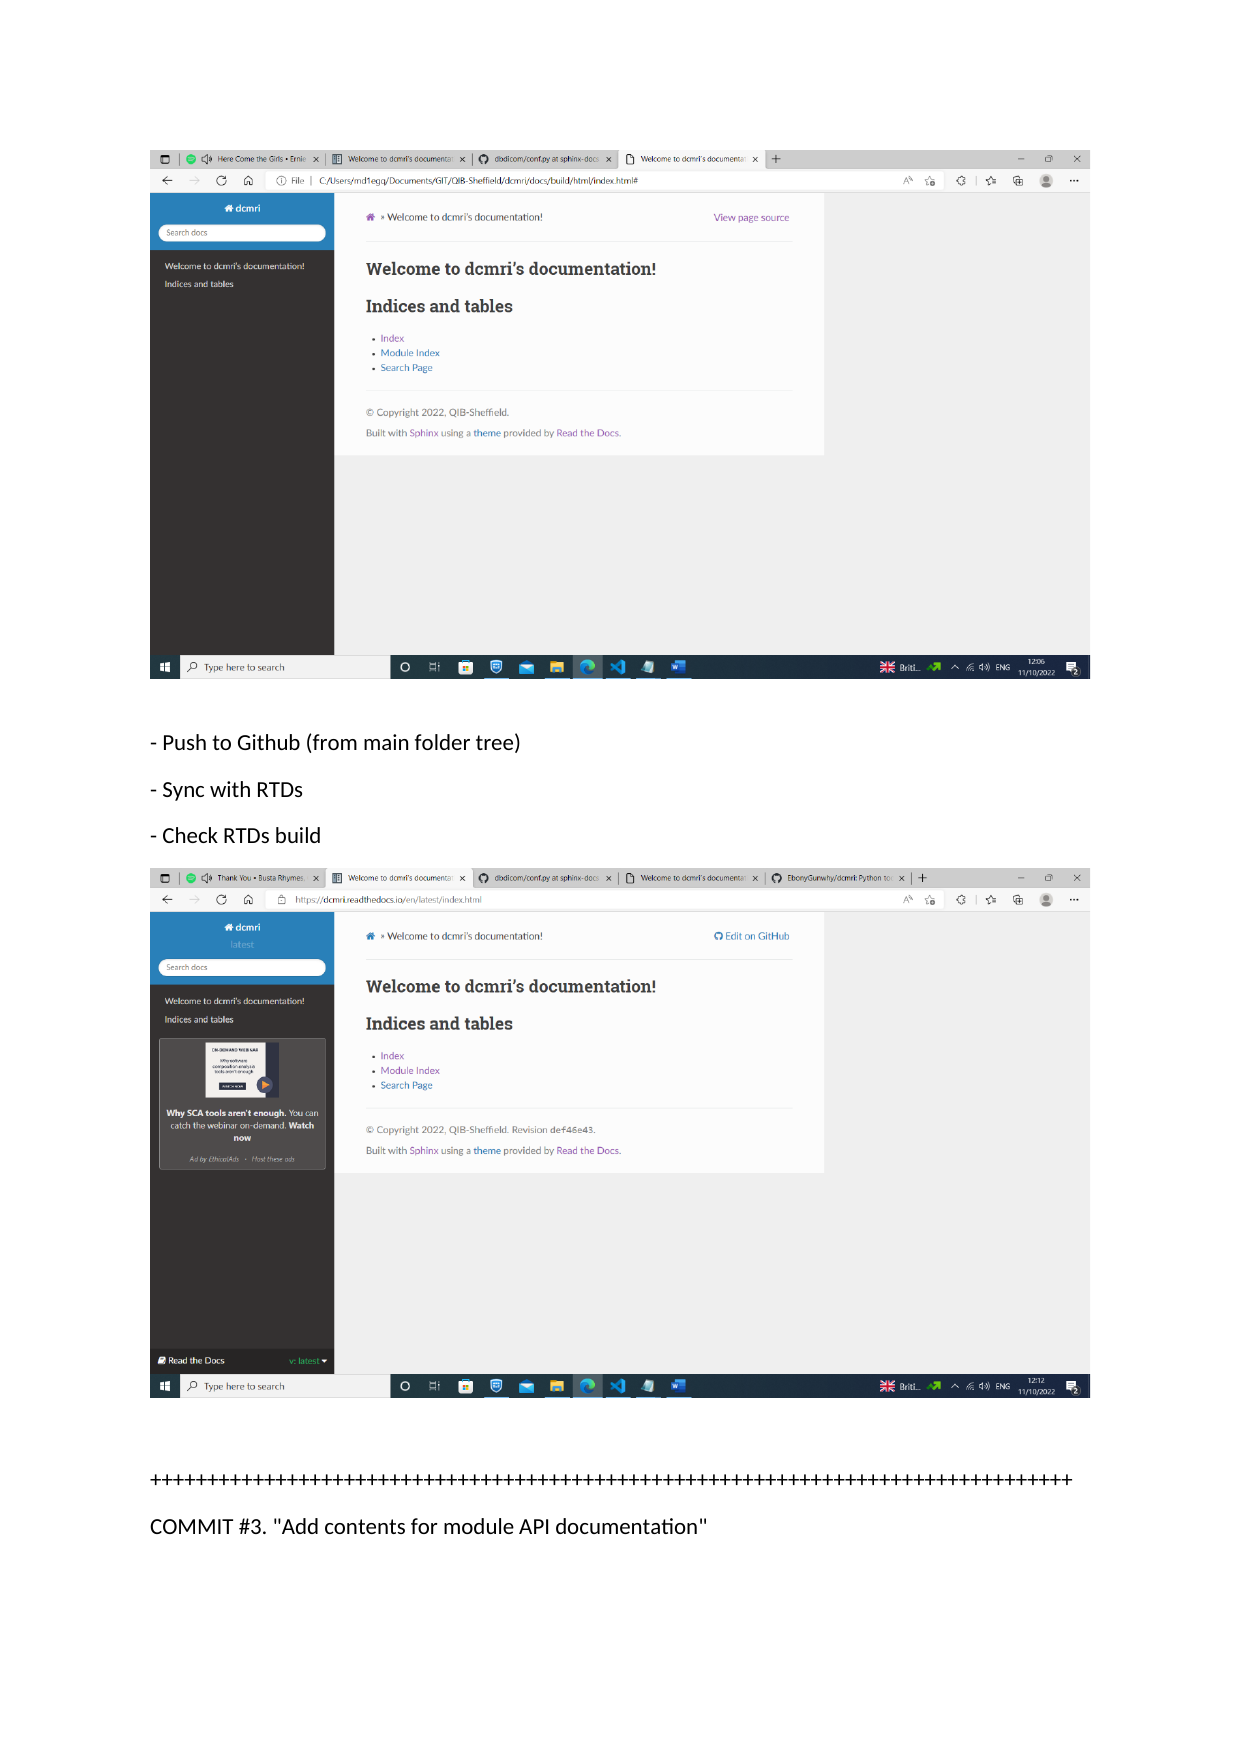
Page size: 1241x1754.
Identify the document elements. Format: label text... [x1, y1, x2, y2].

text - Push to Github (from main folder tree) [150, 728, 1090, 756]
text - Sync with RTDs [150, 775, 1090, 803]
text +++++++++++++++++++++++++++++++++++++++++++++++++++++++++++++++++++++++++++++++++ [150, 1466, 1090, 1493]
text - Check RTDs build [150, 822, 1090, 850]
picture [150, 150, 1091, 679]
text COMMIT #3. "Add contents for module API documentation" [150, 1512, 1090, 1540]
picture [150, 868, 1091, 1398]
